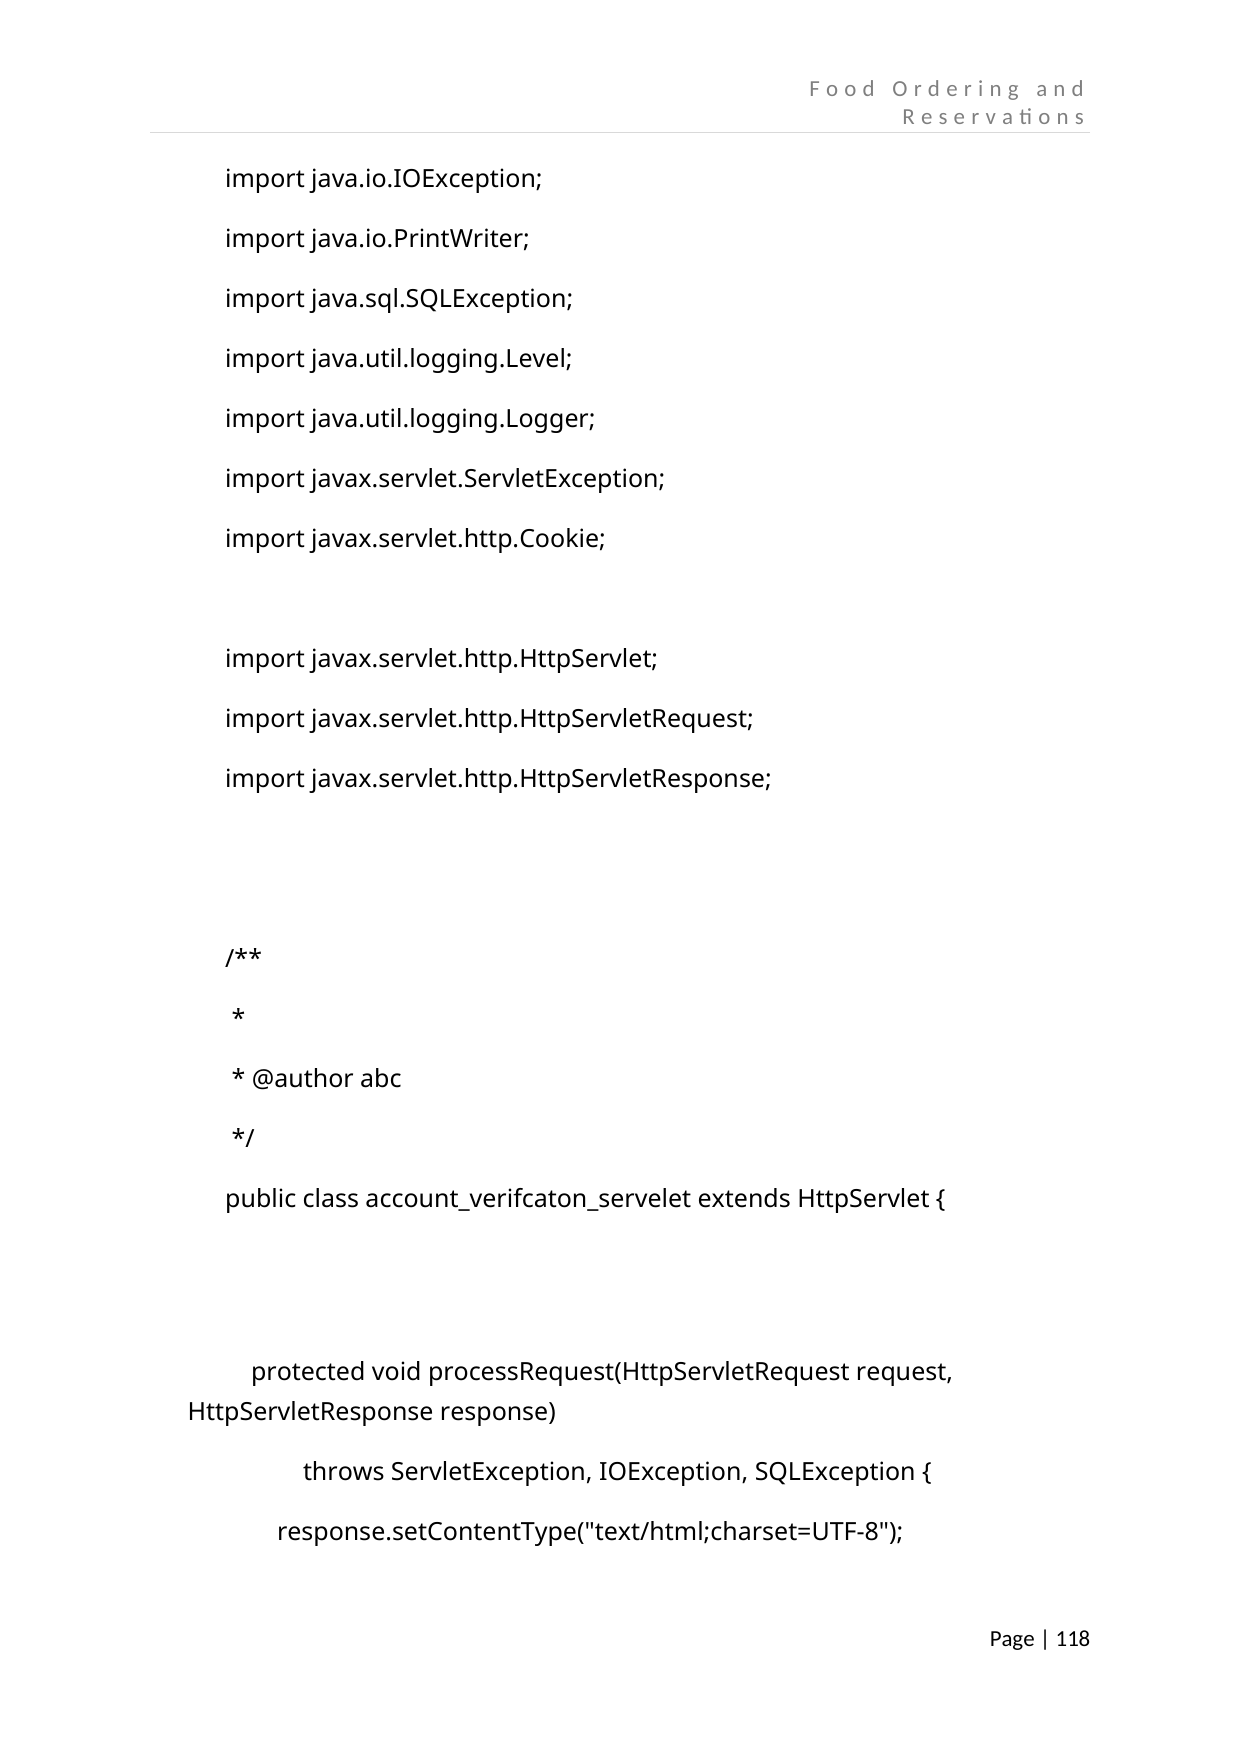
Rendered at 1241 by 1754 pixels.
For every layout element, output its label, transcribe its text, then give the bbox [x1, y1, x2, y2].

text import javax.servlet.http.HttpServlet; [187, 641, 1090, 675]
text import java.io.PrintWriter; [187, 221, 1090, 255]
text import javax.servlet.http.HttpServletRequest; [187, 701, 1090, 735]
text import java.util.logging.Level; [187, 341, 1090, 375]
text /** [187, 941, 1090, 975]
text * @author abc [187, 1061, 1090, 1095]
text import java.io.IOException; [187, 161, 1090, 195]
text public class account_verifcaton_servelet extends HttpServlet { [187, 1181, 1090, 1215]
text protected void processRequest(HttpServletRequest request, HttpServletResponse response) [187, 1354, 1090, 1427]
text import javax.servlet.http.HttpServletResponse; [187, 761, 1090, 795]
text * [187, 1001, 1090, 1035]
text */ [187, 1121, 1090, 1155]
text import javax.servlet.http.Cookie; [187, 521, 1090, 555]
text response.setContentType("text/html;charset=UTF-8"); [187, 1513, 1090, 1547]
text throws ServletException, IOException, SQLException { [187, 1453, 1090, 1487]
text import java.util.logging.Logger; [187, 401, 1090, 435]
text import javax.servlet.ServletException; [187, 461, 1090, 495]
text import java.sql.SQLException; [187, 281, 1090, 315]
